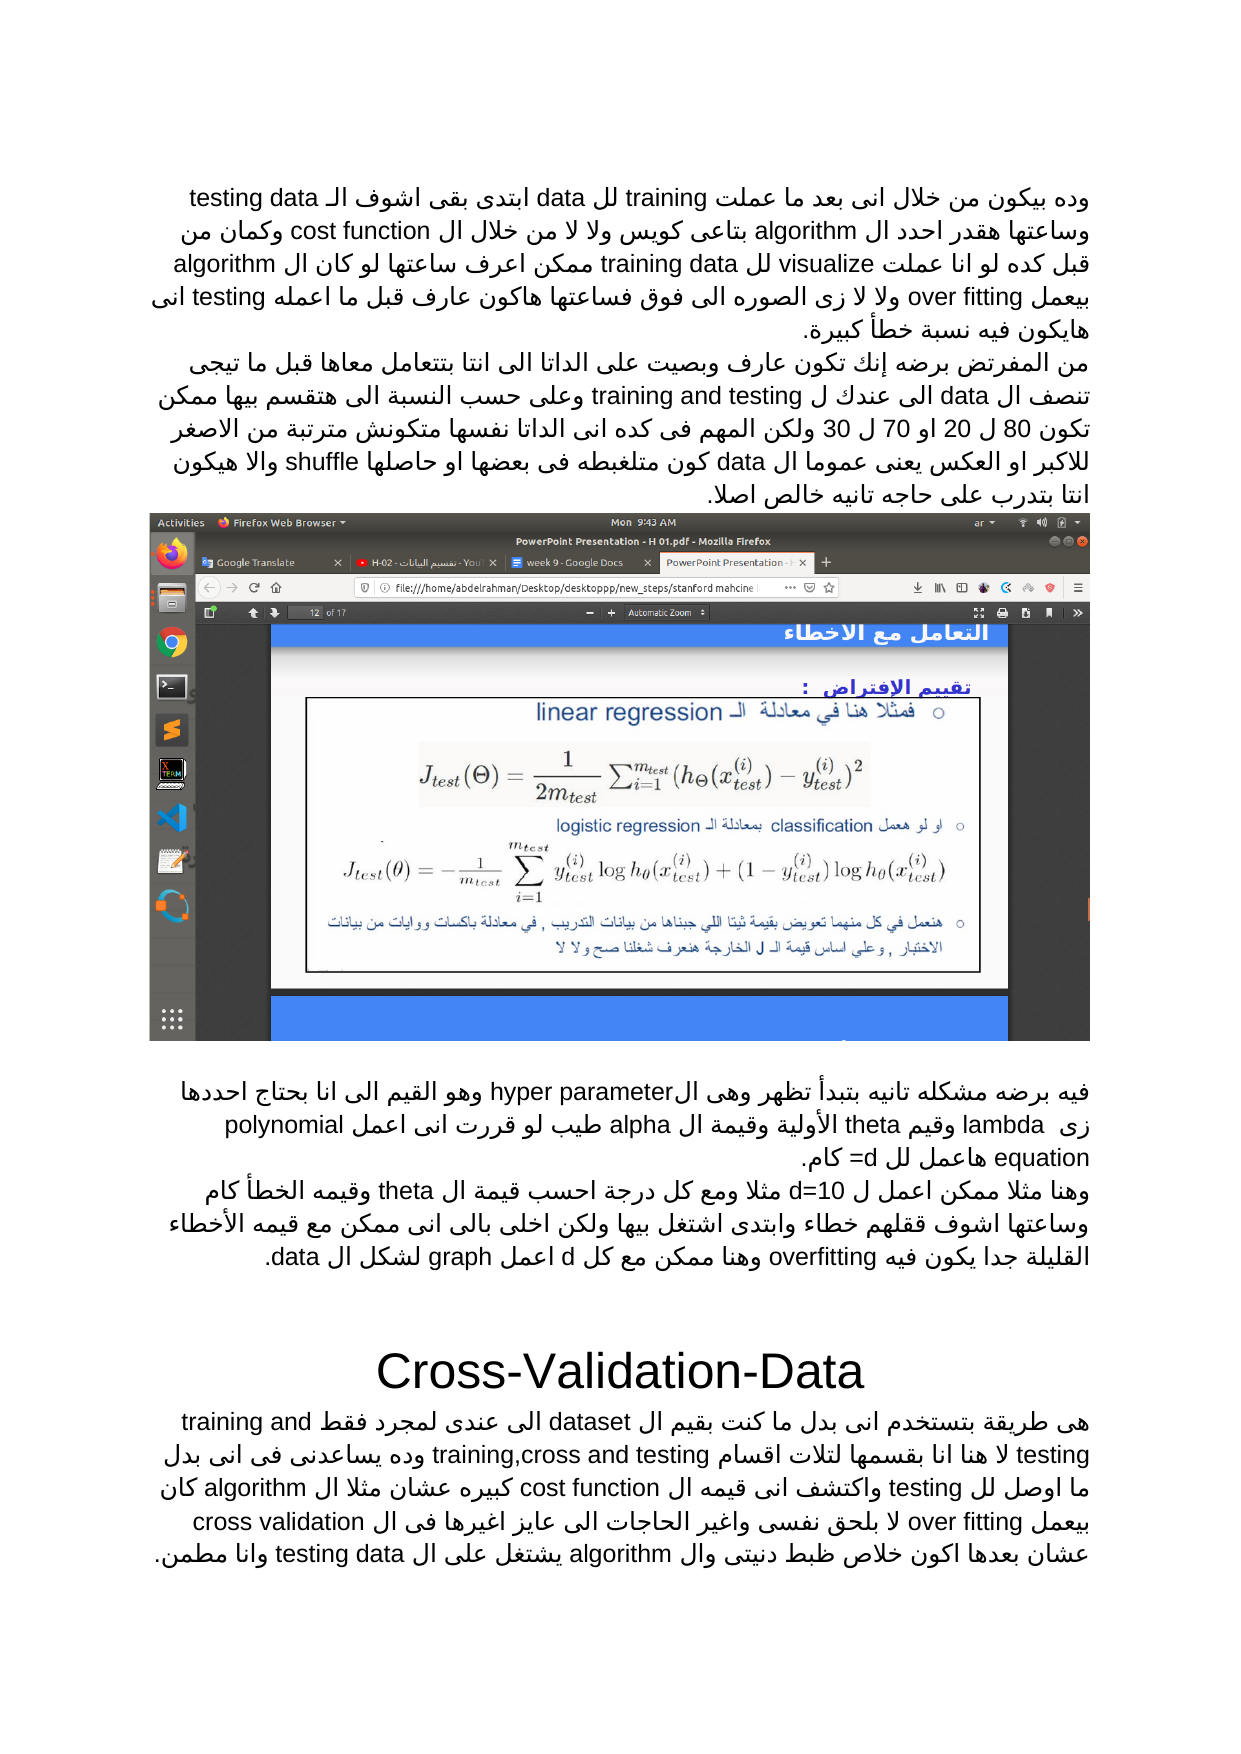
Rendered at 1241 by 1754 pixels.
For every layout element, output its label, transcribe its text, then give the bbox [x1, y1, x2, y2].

text وهنا مثلا ممكن اعمل ل d=10 مثلا ومع كل درجة احسب قيمة ال theta وقيمه الخطأ كام وساعتها اشوف ققلهم خطاء وابتدى اشتغل بيها ولكن اخلى بالى انى ممكن مع قيمه الأخطاء القليلة جدا يكون فيه overfitting وهنا ممكن مع كل d اعمل graph لشكل ال data. [150, 1176, 1090, 1271]
text وده بيكون من خلال انى بعد ما عملت training لل data ابتدى بقى اشوف الـ testing data وساعتها هقدر احدد ال algorithm بتاعى كويس ولا لا من خلال ال cost function وكمان من قبل كده لو انا عملت visualize لل training data ممكن اعرف ساعتها لو كان ال algorithm بيعمل over fitting ولا لا زى الصوره الى فوق فساعتها هاكون عارف قبل ما اعمله testing انى هايكون فيه نسبة خطأ كبيرة. [150, 183, 1090, 344]
text Cross-Validation-Data [150, 1341, 1090, 1399]
text من المفرتض برضه إنك تكون عارف وبصيت على الداتا الى انتا بتتعامل معاها قبل ما تيجى تنصف ال data الى عندك ل training and testing وعلى حسب النسبة الى هتقسم بيها ممكن تكون 80 ل 20 او 70 ل 30 ولكن المهم فى كده انى الداتا نفسها متكونش مترتبة من الاصغر للاكبر او العكس يعنى عموما ال data كون متلغبطه فى بعضها او حاصلها shuffle والا هيكون انتا بتدرب على حاجه تانيه خالص اصلا. [150, 348, 1090, 509]
picture [149, 513, 1090, 1041]
text هى طريقة بتستخدم انى بدل ما كنت بقيم ال dataset الى عندى لمجرد فقط training and testing لا هنا انا بقسمها لتلات اقسام training,cross and testing وده يساعدنى فى انى بدل ما اوصل لل testing واكتشف انى قيمه ال cost function كبيره عشان مثلا ال algorithm كان بيعمل over fitting لا بلحق نفسى واغير الحاجات الى عايز اغيرها فى ال cross validation عشان بعدها اكون خلاص ظبط دنيتى وال algorithm يشتغل على ال testing data وانا مطمن. [150, 1407, 1090, 1568]
text فيه برضه مشكله تانيه بتبدأ تظهر وهى الhyper parameter وهو القيم الى انا بحتاج احددها زى lambda وقيم theta الأولية وقيمة ال alpha طيب لو قررت انى اعمل polynomial equation هاعمل لل d= كام. [150, 1077, 1090, 1172]
